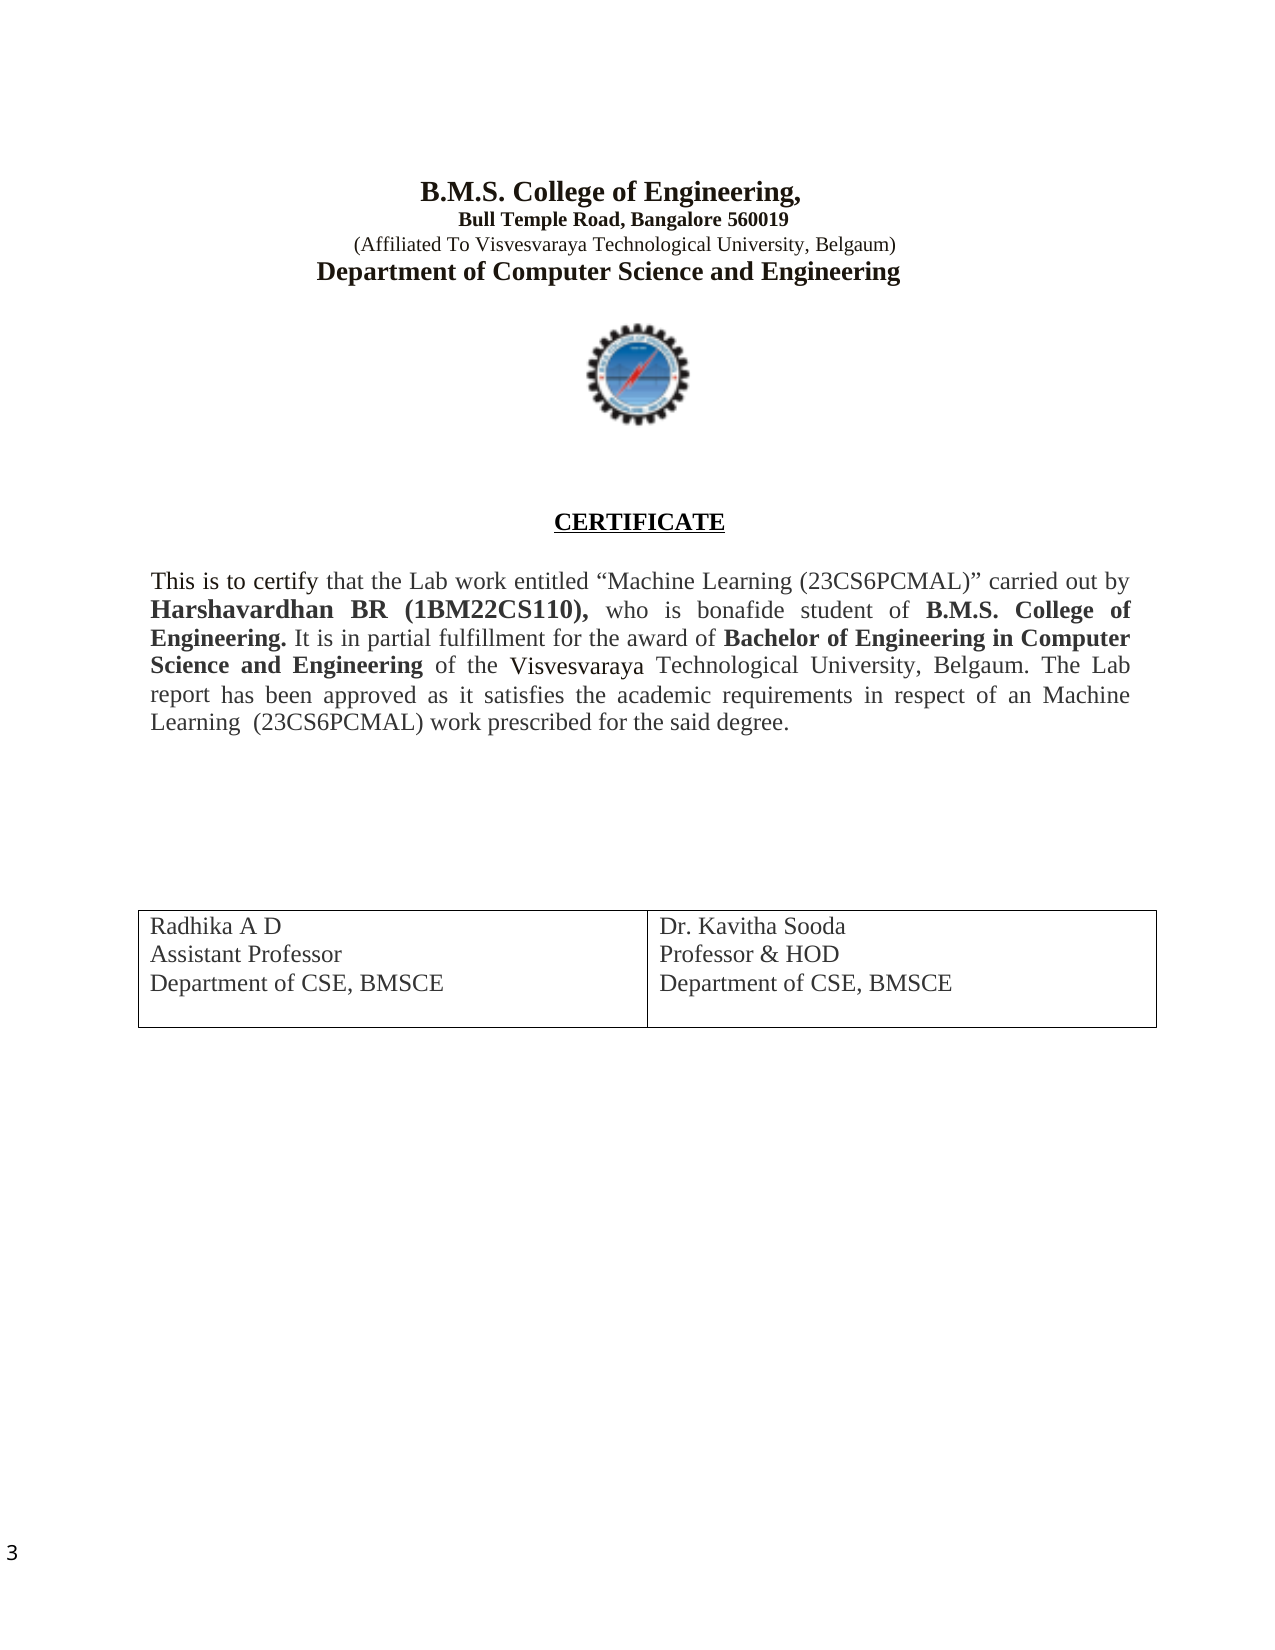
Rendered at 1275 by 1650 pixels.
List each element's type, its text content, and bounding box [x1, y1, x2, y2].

picture [583, 322, 692, 430]
text This is to certify that the Lab work entitled “Machine Learning (23CS6PCMAL)” carried out by Harshavardhan BR (1BM22CS110), who is bonafide student of B.M.S. College of Engineering. It is in partial fulfillment for the award of Bachelor of Engineering in Computer Science and Engineering of the Visvesvaraya Technological University, Belgaum. The Lab report has been approved as it satisfies the academic requirements in respect of an Machine Learning (23CS6PCMAL) work prescribed for the said degree. [150, 567, 1131, 736]
text (Affiliated To Visvesvaraya Technological University, Belgaum) [203, 231, 1047, 256]
text Department of Computer Science and Engineering [203, 256, 1014, 287]
text Bull Temple Road, Bangalore 560019 [203, 207, 1044, 231]
text B.M.S. College of Engineering, [420, 174, 1162, 207]
subtitle CERTIFICATE [203, 507, 1077, 536]
